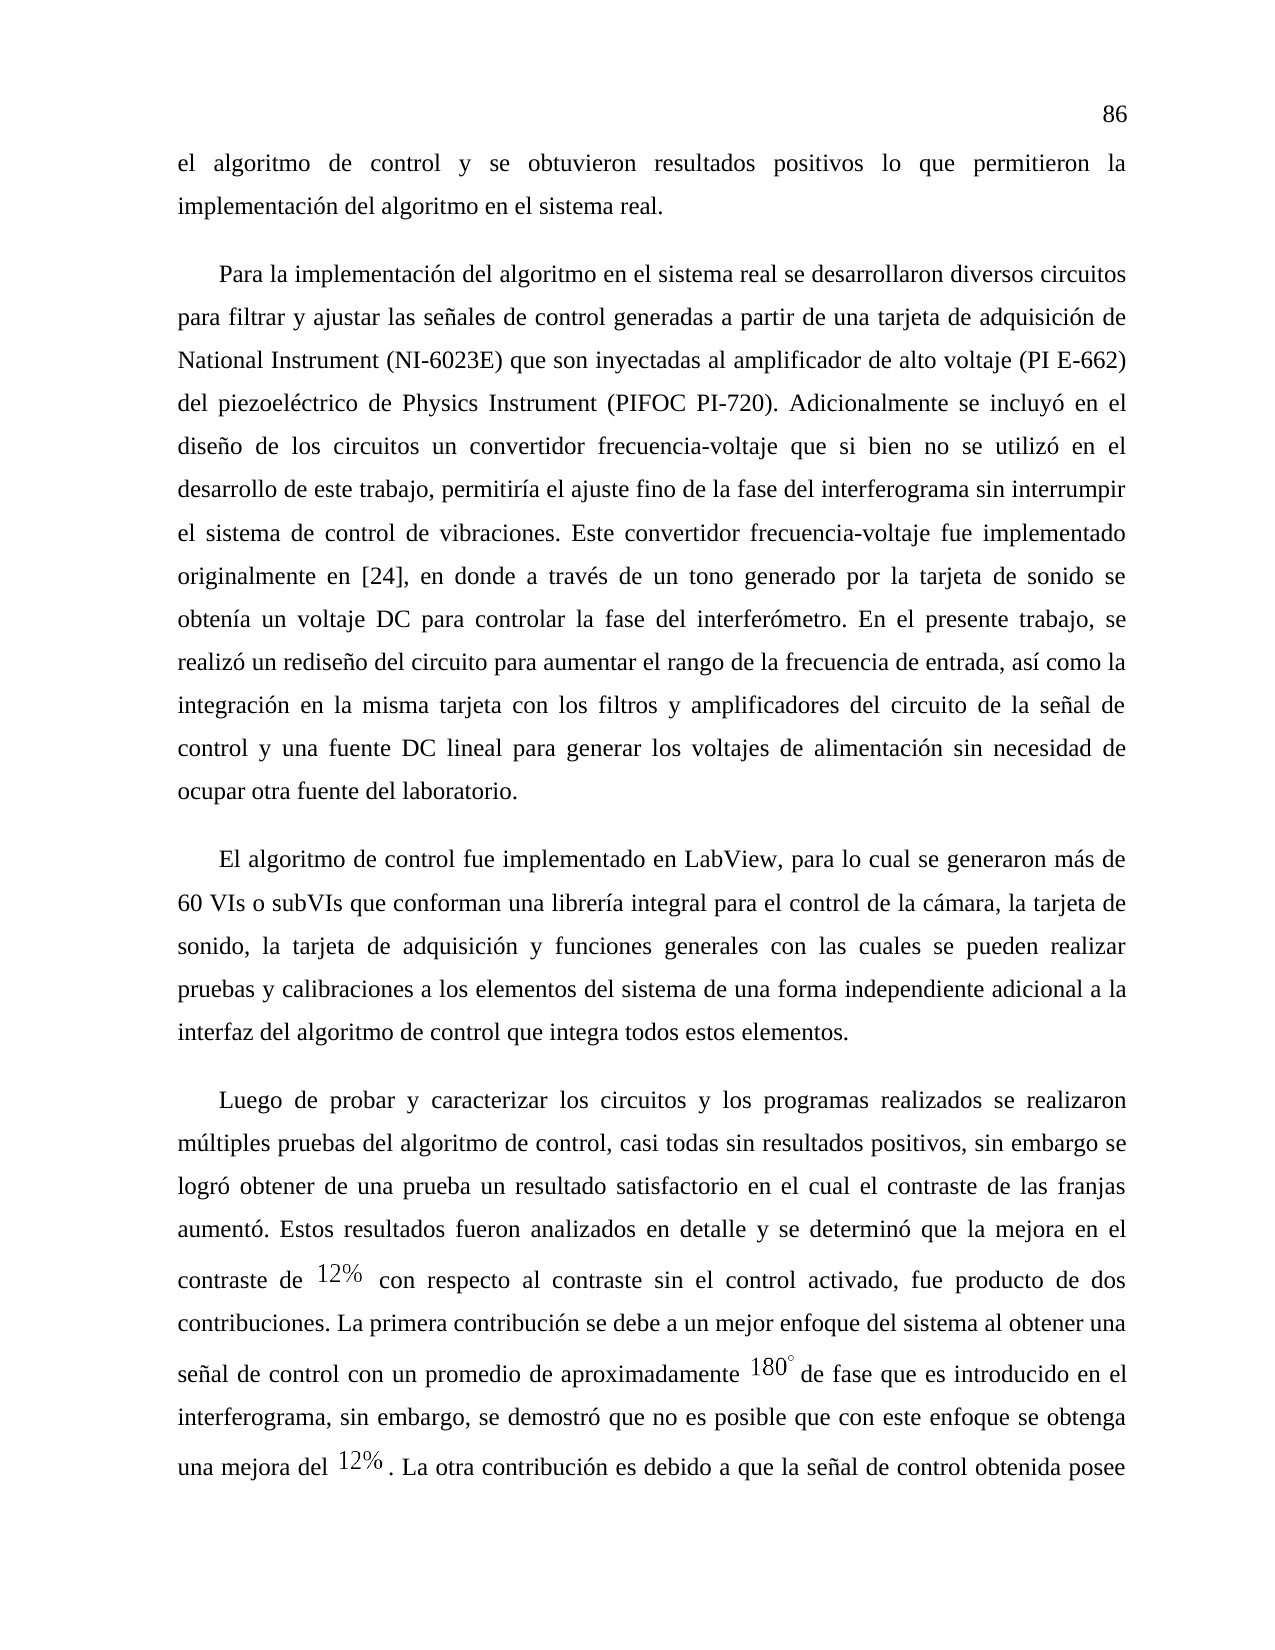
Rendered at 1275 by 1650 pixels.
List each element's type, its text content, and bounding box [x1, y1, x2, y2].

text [177, 1085, 1127, 1481]
text El algoritmo de control fue implementado en LabView, para lo cual se generaron más de 60 VIs o subVIs que conforman una librería integral para el control de la cámara, la tarjeta de sonido, la tarjeta de adquisición y funciones generales con las cuales se pueden realizar pruebas y calibraciones a los elementos del sistema de una forma independiente adicional a la interfaz del algoritmo de control que integra todos estos elementos. [177, 844, 1127, 1046]
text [177, 148, 1127, 219]
text Para la implementación del algoritmo en el sistema real se desarrollaron diversos circuitos para filtrar y ajustar las señales de control generadas a partir de una tarjeta de adquisición de National Instrument (NI-6023E) que son inyectadas al amplificador de alto voltaje (PI E-662) del piezoeléctrico de Physics Instrument (PIFOC PI-720). Adicionalmente se incluyó en el diseño de los circuitos un convertidor frecuencia-voltaje que si bien no se utilizó en el desarrollo de este trabajo, permitiría el ajuste fino de la fase del interferograma sin interrumpir el sistema de control de vibraciones. Este convertidor frecuencia-voltaje fue implementado originalmente en [24], en donde a través de un tono generado por la tarjeta de sonido se obtenía un voltaje DC para controlar la fase del interferómetro. En el presente trabajo, se realizó un rediseño del circuito para aumentar el rango de la frecuencia de entrada, así como la integración en la misma tarjeta con los filtros y amplificadores del circuito de la señal de control y una fuente DC lineal para generar los voltajes de alimentación sin necesidad de ocupar otra fuente del laboratorio. [177, 259, 1127, 805]
